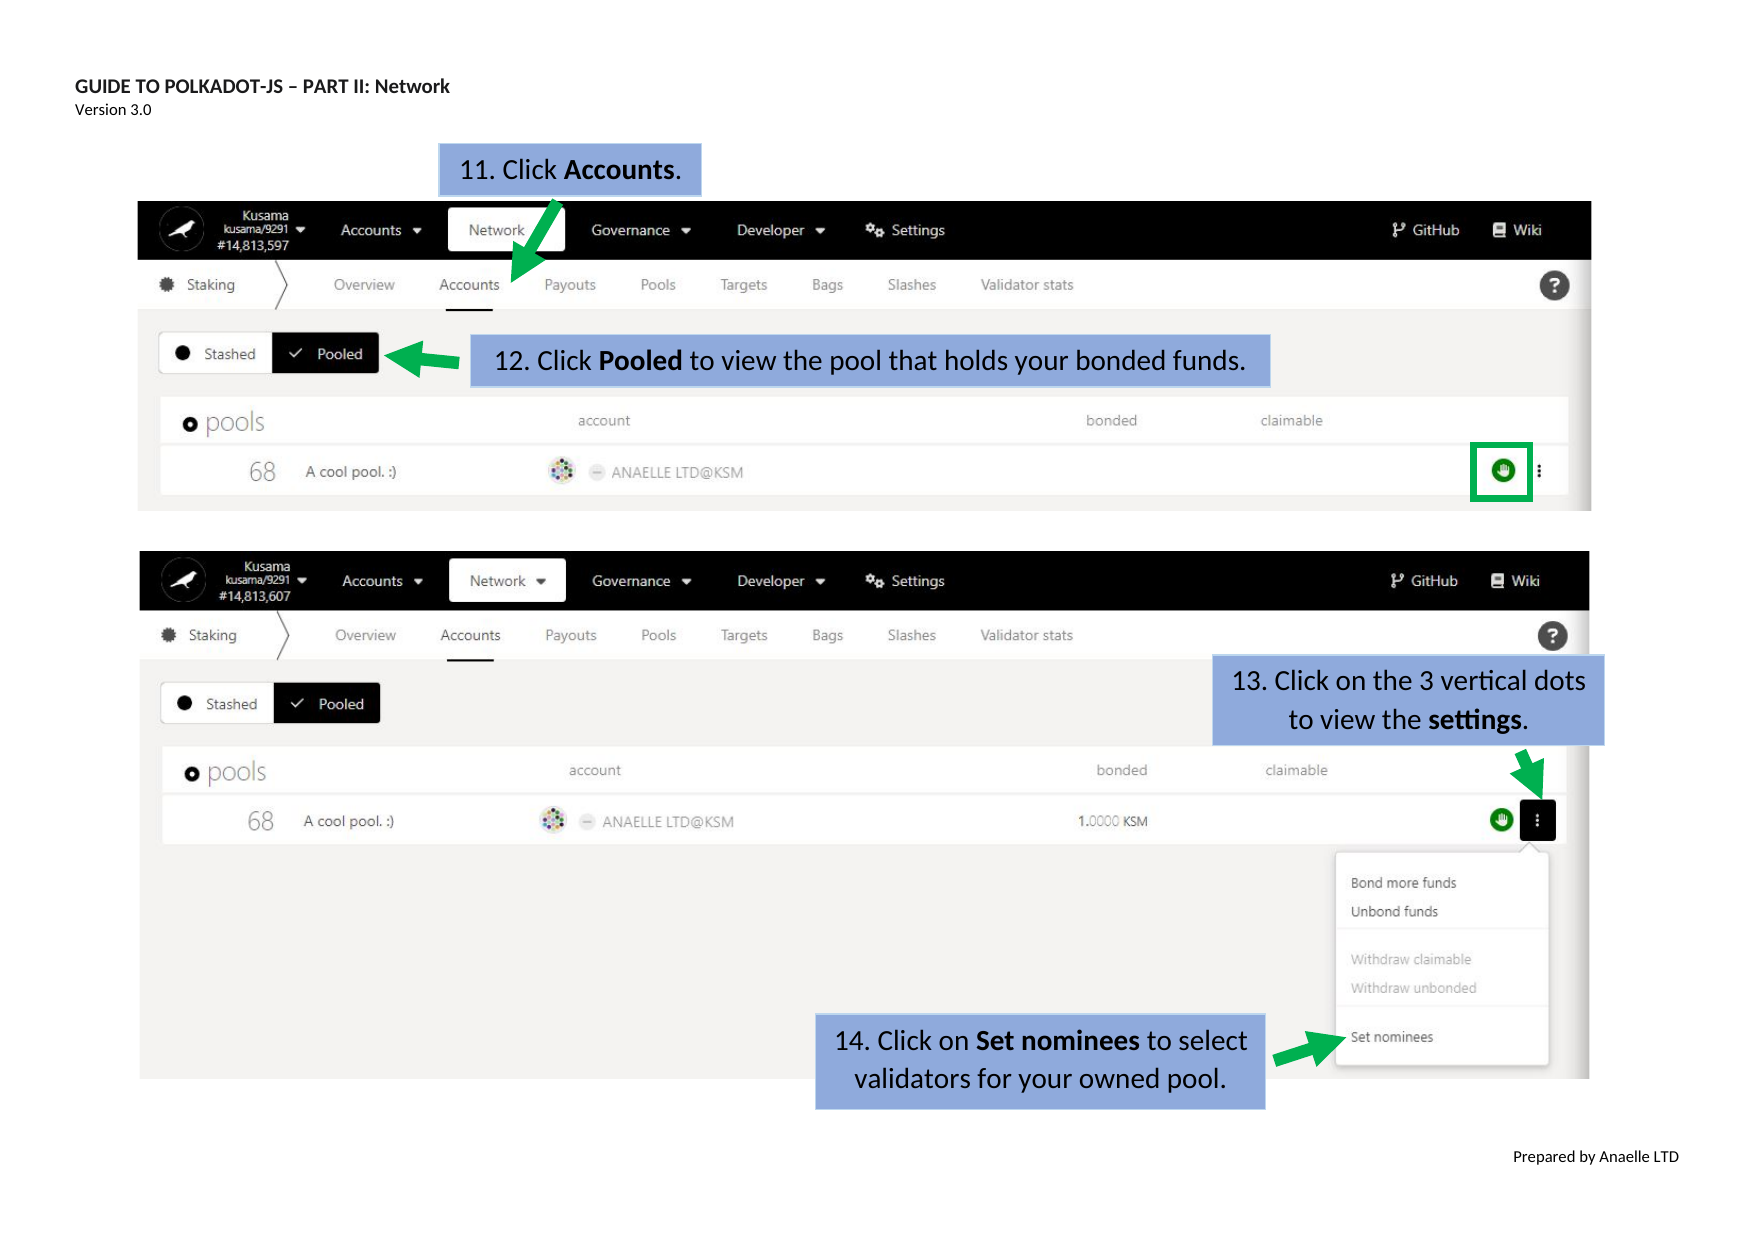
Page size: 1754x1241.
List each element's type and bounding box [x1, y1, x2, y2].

picture [139, 551, 1590, 1079]
picture [137, 201, 1592, 511]
